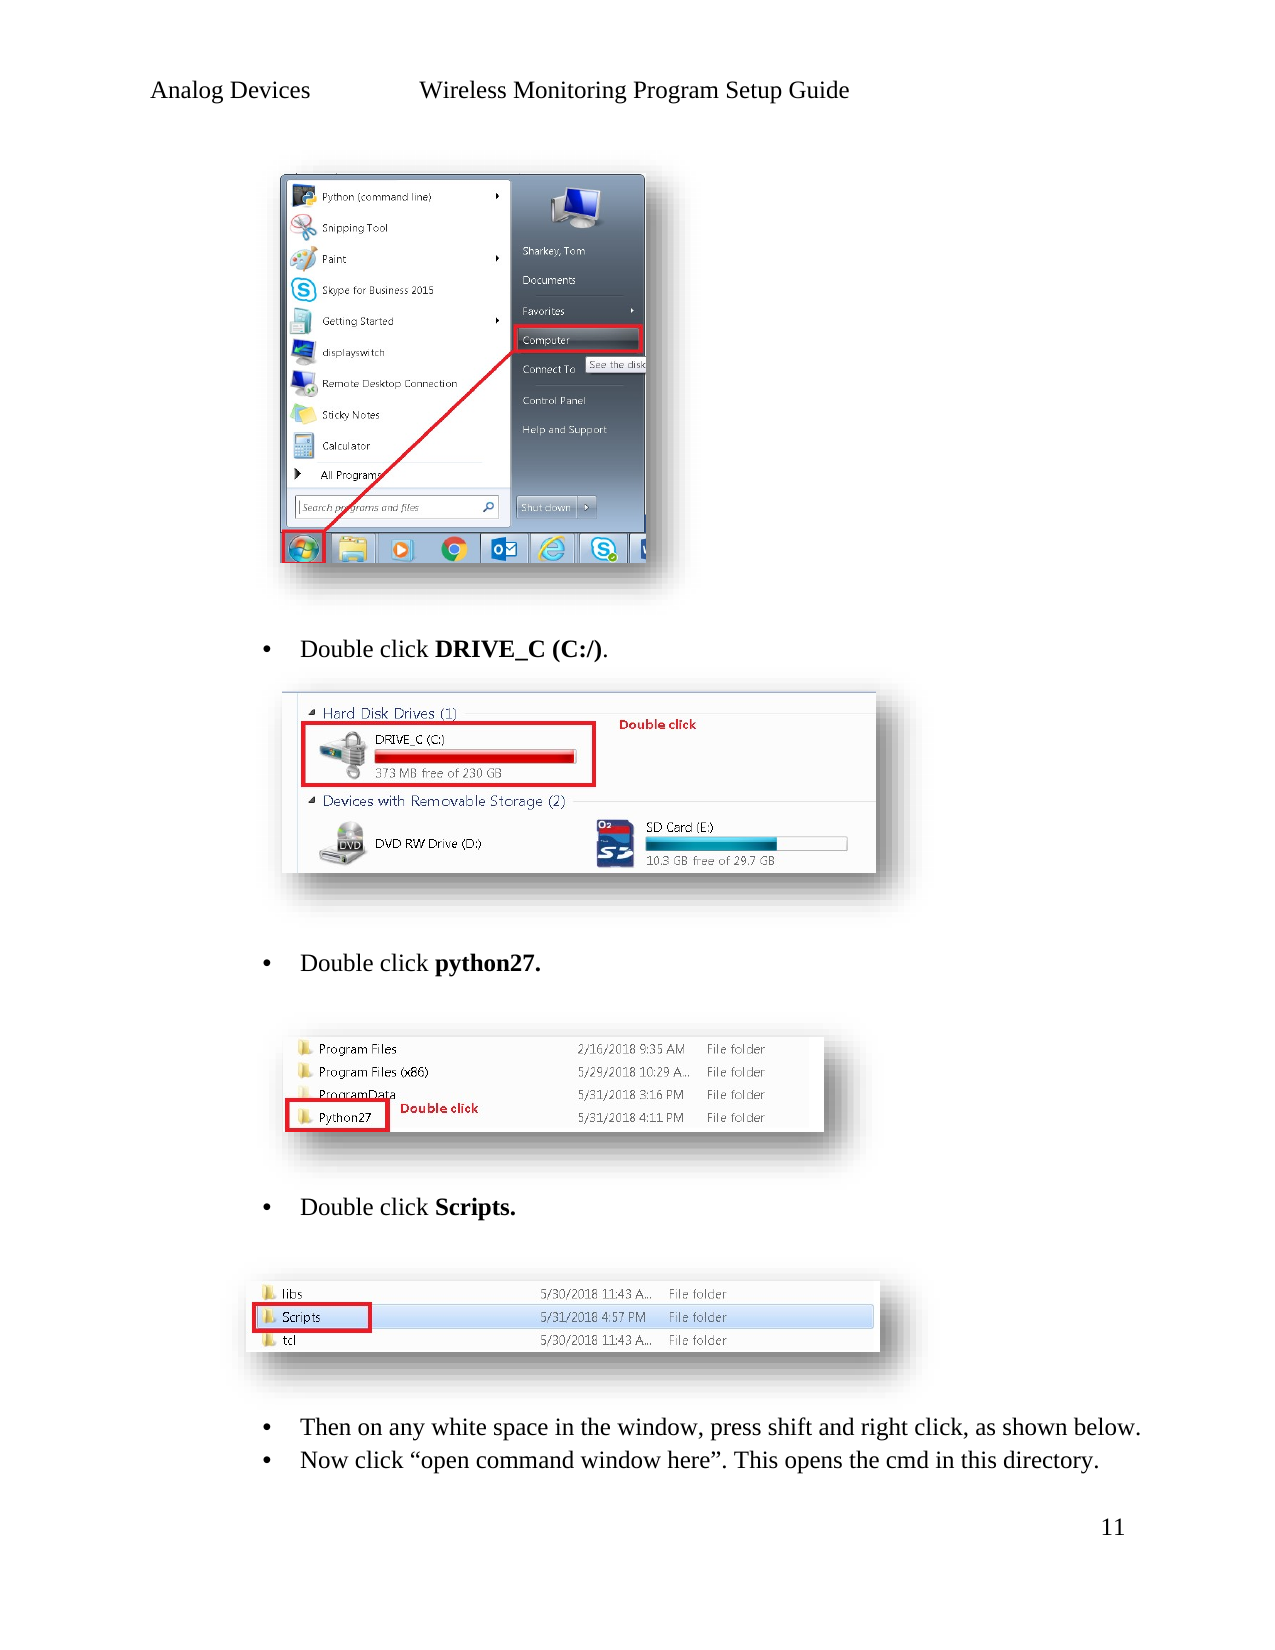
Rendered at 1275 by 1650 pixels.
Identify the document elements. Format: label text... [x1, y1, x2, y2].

list Then on any white space in the window, press shift and right click, as shown below. [262, 1412, 1154, 1441]
list Now click “open command window here”. This opens the cmd in this directory. [262, 1445, 1154, 1473]
picture [255, 149, 702, 616]
picture [255, 666, 934, 929]
picture [219, 1256, 940, 1410]
list Double click python27. [262, 948, 1126, 977]
picture [256, 1011, 884, 1190]
list Double click Scripts. [262, 1192, 1126, 1221]
list Double click DRIVE_C (C:/). [262, 634, 1126, 663]
